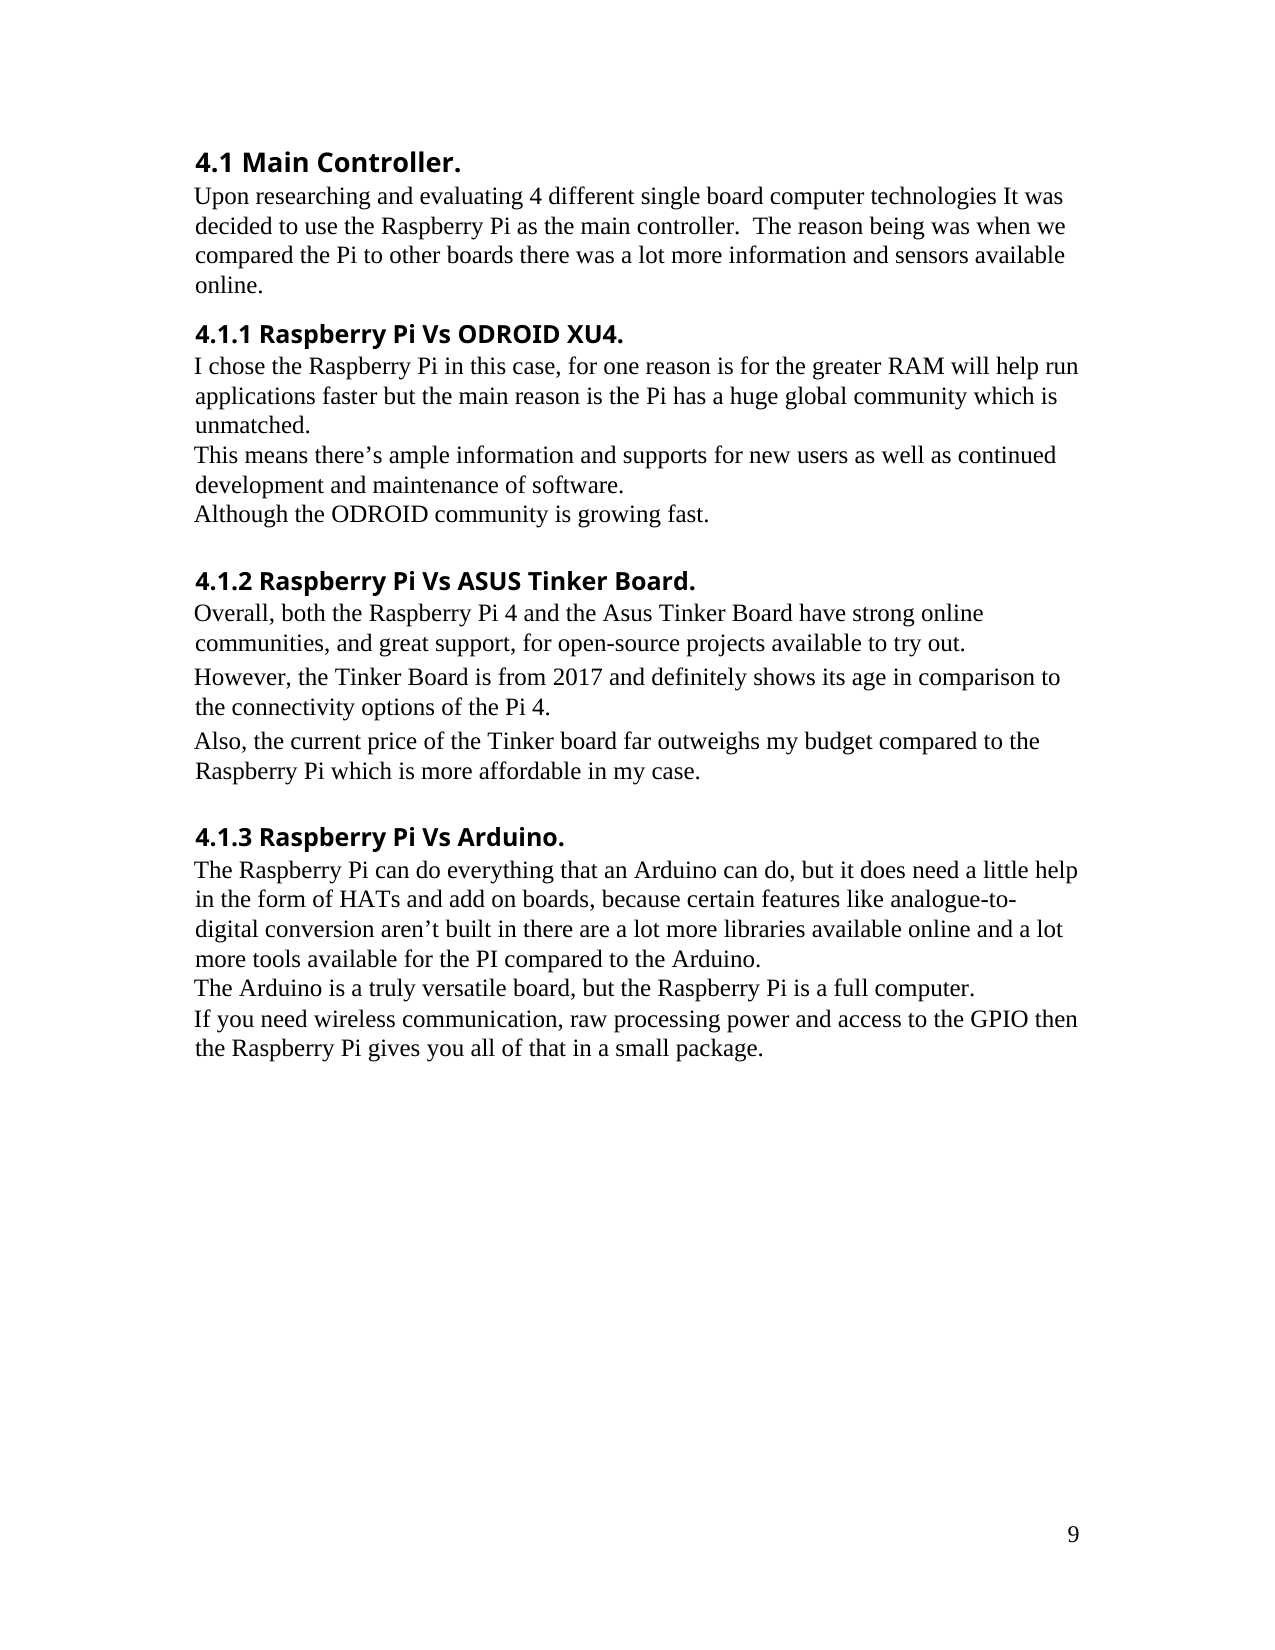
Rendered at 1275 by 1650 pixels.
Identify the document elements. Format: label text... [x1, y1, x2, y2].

text This means there’s ample information and supports for new users as well as continued development and maintenance of software. [194, 440, 1079, 498]
text I chose the Raspberry Pi in this case, for one reason is for the greater RAM will help run applications faster but the main reason is the Pi has a huge global community which is unmatched. [194, 351, 1079, 439]
text However, the Tinker Board is from 2017 and definitely shows its age in comparison to the connectivity options of the Pi 4. [194, 662, 1079, 721]
text The Arduino is a truly versatile board, but the Raspberry Pi is a full computer. [194, 973, 1079, 1002]
subtitle 4.1.1 Raspberry Pi Vs ODROID XU4. [195, 316, 1079, 351]
text The Raspberry Pi can do everything that an Arduino can do, but it does need a little help in the form of HATs and add on boards, because certain features like analogue-to-digital conversion aren’t built in there are a lot more libraries available online and a lot more tools available for the PI compared to the Arduino. [194, 855, 1079, 972]
text Upon researching and evaluating 4 different single board computer technologies It was decided to use the Raspberry Pi as the main controller. The reason being was when we compared the Pi to other boards there was a lot more information and sensors available online. [194, 181, 1079, 299]
subtitle 4.1.3 Raspberry Pi Vs Arduino. [195, 820, 1079, 854]
subtitle 4.1.2 Raspberry Pi Vs ASUS Tinker Board. [195, 563, 1079, 597]
text Although the ODROID community is growing fast. [194, 499, 1079, 528]
text Also, the current price of the Tinker board far outweighs my budget compared to the Raspberry Pi which is more affordable in my case. [194, 726, 1079, 785]
text Overall, both the Raspberry Pi 4 and the Asus Tinker Board have strong online communities, and great support, for open-source projects available to try out. [194, 598, 1079, 657]
text If you need wireless communication, raw processing power and access to the GPIO then the Raspberry Pi gives you all of that in a small package. [194, 1004, 1079, 1062]
subtitle 4.1 Main Controller. [195, 143, 1079, 180]
